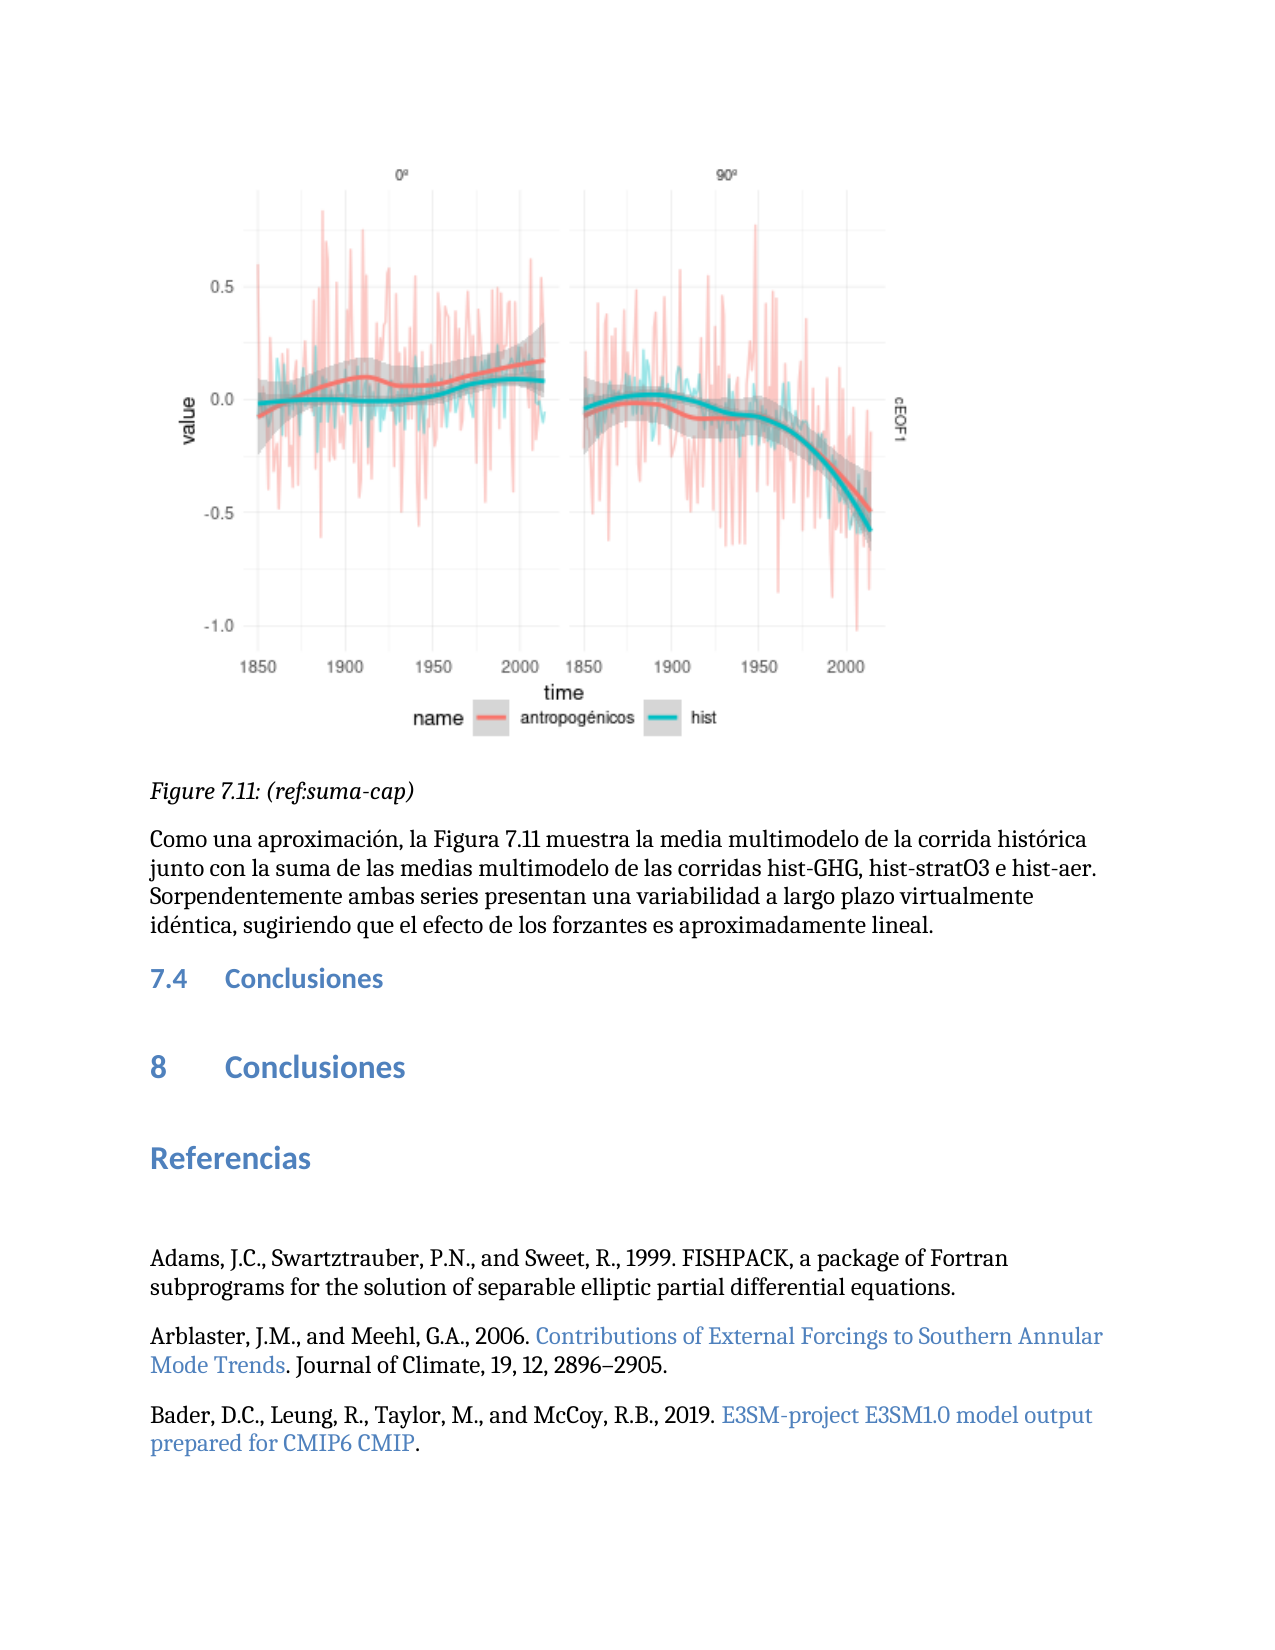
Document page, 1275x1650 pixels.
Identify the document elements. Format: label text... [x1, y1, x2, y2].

subtitle 8 Conclusiones [150, 1046, 1125, 1087]
text Como una aproximación, la Figura 7.11 muestra la media multimodelo de la corrida histórica junto con la suma de las medias multimodelo de las corridas hist-GHG, hist-stratO3 e hist-aer. Sorpendentemente ambas series presentan una variabilidad a largo plazo virtualmente idéntica, sugiriendo que el efecto de los forzantes es aproximadamente lineal. [150, 825, 1125, 940]
text Adams, J.C., Swartztrauber, P.N., and Sweet, R., 1999. FISHPACK, a package of Fortran subprograms for the solution of separable elliptic partial differential equations. [150, 1244, 1125, 1301]
picture [168, 150, 927, 757]
subtitle 7.4 Conclusiones [150, 961, 1125, 996]
text Arblaster, J.M., and Meehl, G.A., 2006. Contributions of External Forcings to Southern Annular Mode Trends. Journal of Climate, 19, 12, 2896–2905. [150, 1322, 1125, 1380]
text Bader, D.C., Leung, R., Taylor, M., and McCoy, R.B., 2019. E3SM-project E3SM1.0 model output prepared for CMIP6 CMIP. [150, 1401, 1125, 1458]
text Figure 7.11: (ref:suma-cap) [150, 777, 1125, 806]
subtitle Referencias [150, 1137, 1125, 1178]
